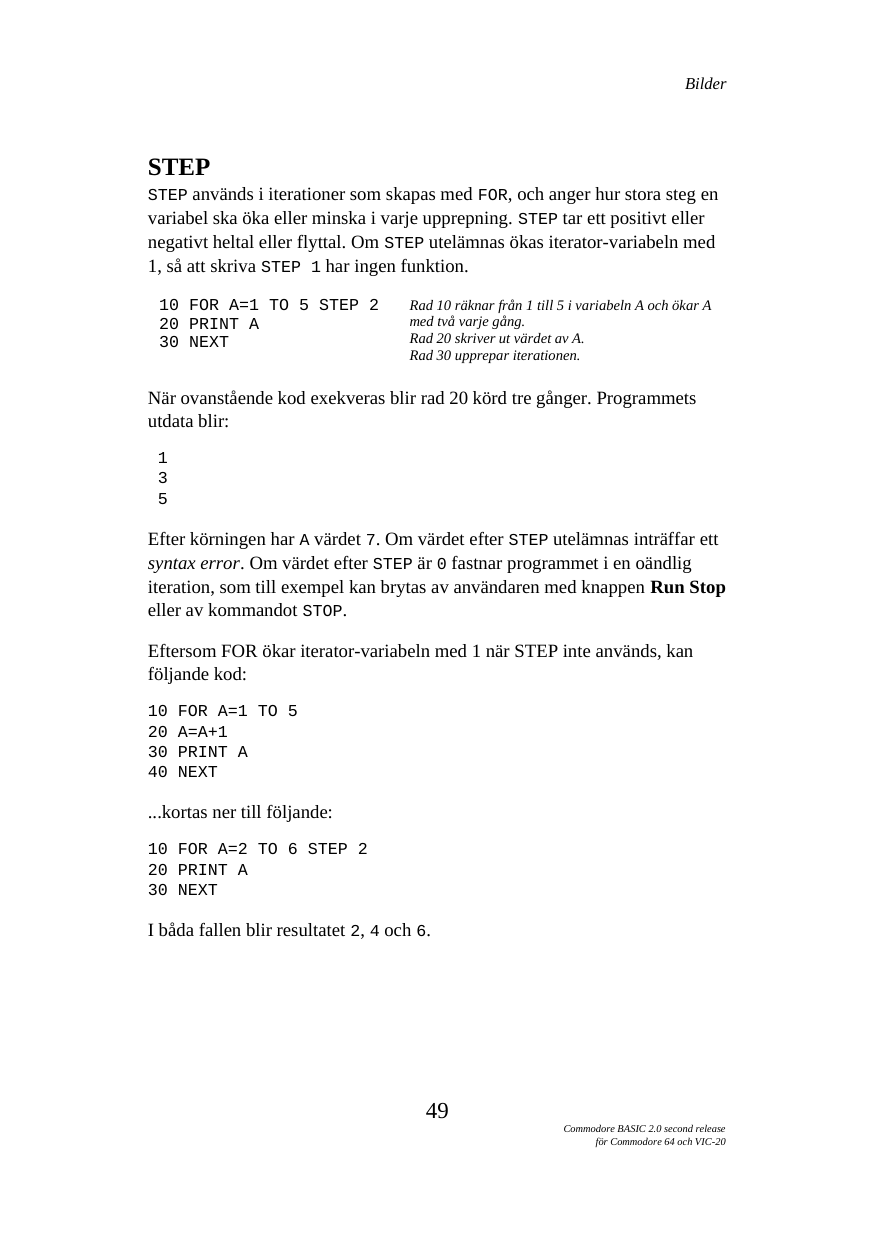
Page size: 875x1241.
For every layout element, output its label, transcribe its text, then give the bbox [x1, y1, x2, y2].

subtitle STEP [148, 152, 726, 181]
text Eftersom FOR ökar iterator-variabeln med 1 när STEP inte används, kan följande kod: [148, 640, 726, 685]
text ...kortas ner till följande: [148, 801, 726, 822]
text Efter körningen har A värdet 7. Om värdet efter STEP utelämnas inträffar ett syntax error. Om värdet efter STEP är 0 fastnar programmet i en oändlig iteration, som till exempel kan brytas av användaren med knappen Run Stop eller av kommandot STOP. [148, 527, 726, 621]
text 10 FOR A=1 TO 5 20 A=A+1 30 PRINT A 40 NEXT [148, 703, 726, 783]
text När ovanstående kod exekveras blir rad 20 körd tre gånger. Programmets utdata blir: [148, 363, 726, 431]
text 1 3 5 [148, 450, 726, 509]
text 10 FOR A=2 TO 6 STEP 2 20 PRINT A 30 NEXT [148, 841, 726, 900]
text STEP används i iterationer som skapas med FOR, och anger hur stora steg en variabel ska öka eller minska i varje upprepning. STEP tar ett positivt eller negativt heltal eller flyttal. Om STEP utelämnas ökas iterator-variabeln med 1, så att skriva STEP 1 har ingen funktion. [148, 183, 726, 278]
table_header 10 FOR A=1 TO 5 STEP 2 20 PRINT A 30 NEXT [148, 296, 398, 363]
text I båda fallen blir resultatet 2, 4 och 6. [148, 918, 726, 941]
table_header Rad 10 räknar från 1 till 5 i variabeln A och ökar A med två varje gång. Rad 20 skriver ut värdet av A. Rad 30 upprepar iterationen. [398, 296, 725, 363]
